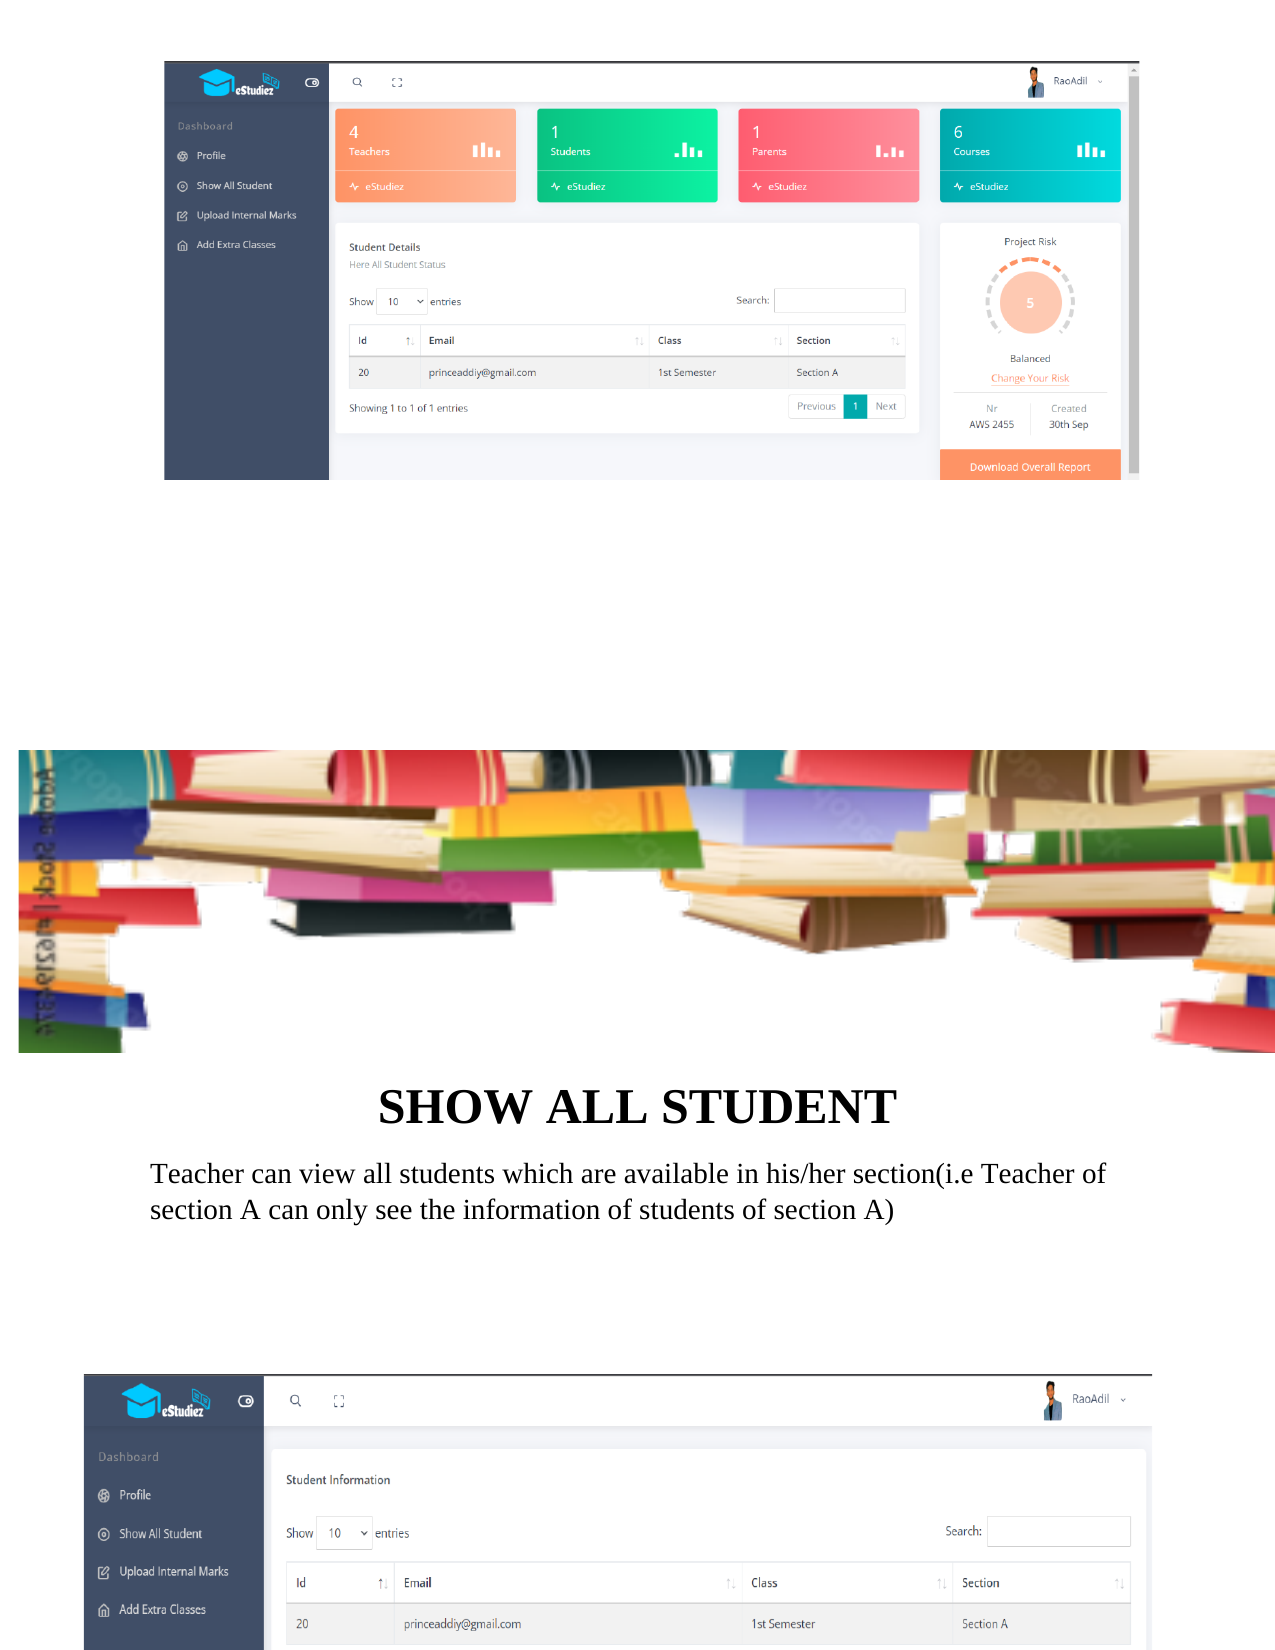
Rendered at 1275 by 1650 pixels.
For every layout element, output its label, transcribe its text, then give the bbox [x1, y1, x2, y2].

picture [164, 61, 1140, 480]
text Teacher can view all students which are available in his/her section(i.e Teacher of section A can only see the information of students of section A) [150, 1156, 1125, 1226]
picture [18, 750, 1275, 1053]
text SHOW ALL STUDENT [150, 1053, 1125, 1135]
picture [83, 1374, 1153, 1650]
